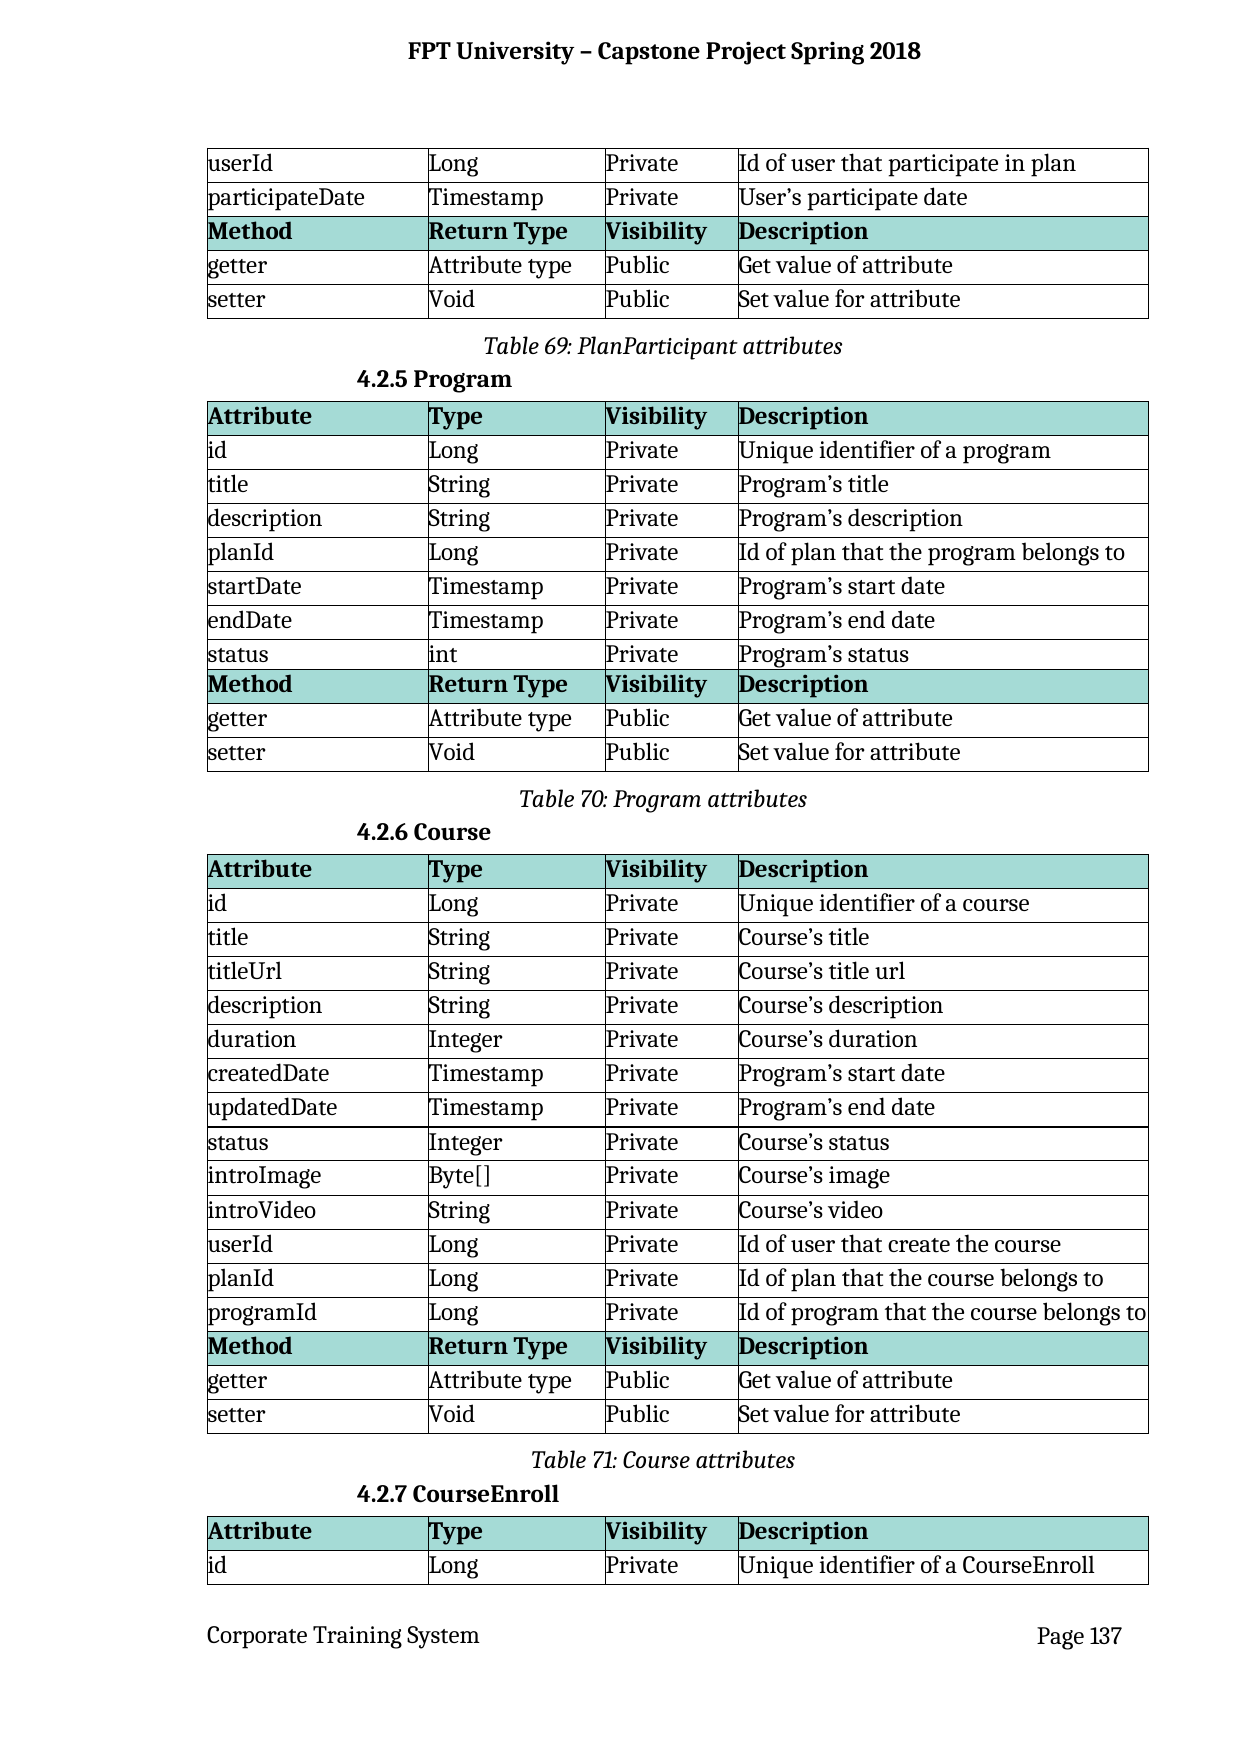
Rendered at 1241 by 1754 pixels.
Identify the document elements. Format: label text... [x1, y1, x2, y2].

table_cell Description [739, 670, 1148, 703]
table_cell Void [429, 738, 605, 771]
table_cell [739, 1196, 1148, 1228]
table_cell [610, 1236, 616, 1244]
table_cell Get value of attribute [739, 251, 1148, 284]
table_cell Public [606, 251, 738, 284]
table_cell startDate [208, 572, 428, 605]
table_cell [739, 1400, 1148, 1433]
table_cell id [208, 889, 428, 922]
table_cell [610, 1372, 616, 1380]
list Table 70: Program attributes [207, 785, 1122, 813]
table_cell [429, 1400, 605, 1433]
table_cell Id of plan that the program belongs to [739, 538, 1148, 571]
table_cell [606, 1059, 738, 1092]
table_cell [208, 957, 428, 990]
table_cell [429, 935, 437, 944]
table_cell Program’s end date [739, 606, 1148, 639]
table_header Attribute [208, 855, 428, 888]
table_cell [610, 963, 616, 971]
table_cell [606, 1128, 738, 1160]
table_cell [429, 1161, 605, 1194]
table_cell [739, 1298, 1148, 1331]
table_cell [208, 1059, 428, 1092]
table_cell setter [208, 285, 428, 318]
table_cell Private [606, 889, 738, 922]
subtitle 4.2.7 CourseEnroll [357, 1479, 1124, 1508]
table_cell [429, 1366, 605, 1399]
table_cell Visibility [606, 670, 738, 703]
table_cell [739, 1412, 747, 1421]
table_header Attribute [208, 402, 428, 435]
table_cell Timestamp [429, 572, 605, 605]
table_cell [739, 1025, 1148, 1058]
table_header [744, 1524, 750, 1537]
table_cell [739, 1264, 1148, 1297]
table_cell Long [429, 149, 605, 182]
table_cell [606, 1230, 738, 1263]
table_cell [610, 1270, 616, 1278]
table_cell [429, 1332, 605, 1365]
table_cell Long [429, 538, 605, 571]
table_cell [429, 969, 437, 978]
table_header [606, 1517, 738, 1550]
table_cell planId [208, 538, 428, 571]
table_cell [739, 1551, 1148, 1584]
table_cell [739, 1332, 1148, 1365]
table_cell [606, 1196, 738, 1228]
table_cell Long [429, 436, 605, 469]
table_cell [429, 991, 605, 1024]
table_cell Private [606, 572, 738, 605]
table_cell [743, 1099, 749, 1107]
table_cell Public [606, 285, 738, 318]
table_cell Public [606, 738, 738, 771]
table_cell Return Type [429, 217, 605, 250]
table_cell Method [208, 217, 428, 250]
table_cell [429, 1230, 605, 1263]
table_cell Program’s description [739, 504, 1148, 537]
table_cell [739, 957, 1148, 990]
table_cell Private [606, 183, 738, 216]
table_cell Long [429, 889, 605, 922]
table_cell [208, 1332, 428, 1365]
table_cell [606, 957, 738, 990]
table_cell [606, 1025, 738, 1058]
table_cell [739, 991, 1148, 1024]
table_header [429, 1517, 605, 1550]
table_cell Set value for attribute [739, 285, 1148, 318]
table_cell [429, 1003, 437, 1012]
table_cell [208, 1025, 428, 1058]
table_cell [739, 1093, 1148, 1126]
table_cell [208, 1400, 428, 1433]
table_cell Description [739, 217, 1148, 250]
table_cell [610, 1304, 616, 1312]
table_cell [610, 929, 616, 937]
table_cell Program’s title [739, 470, 1148, 503]
table_cell Visibility [606, 217, 738, 250]
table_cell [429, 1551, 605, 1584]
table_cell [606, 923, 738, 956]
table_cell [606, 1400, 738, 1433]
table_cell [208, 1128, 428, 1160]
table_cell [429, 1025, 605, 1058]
table_header Type [429, 855, 605, 888]
table_cell Set value for attribute [739, 738, 1148, 771]
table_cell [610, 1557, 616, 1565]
table_cell userId [208, 149, 428, 182]
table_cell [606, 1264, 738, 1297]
table_cell String [429, 470, 605, 503]
table_cell Private [606, 640, 738, 669]
table_cell Timestamp [429, 606, 605, 639]
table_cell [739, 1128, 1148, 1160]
table_cell title [208, 470, 428, 503]
table_cell int [429, 640, 605, 669]
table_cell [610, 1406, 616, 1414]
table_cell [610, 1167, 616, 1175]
list Table 69: PlanParticipant attributes [207, 332, 1122, 360]
table_cell setter [208, 738, 428, 771]
table_cell Private [606, 538, 738, 571]
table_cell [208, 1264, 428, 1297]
table_cell Void [429, 285, 605, 318]
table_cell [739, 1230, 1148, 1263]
list Table 71: Course attributes [207, 1446, 1122, 1475]
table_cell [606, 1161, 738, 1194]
table_header Type [429, 402, 605, 435]
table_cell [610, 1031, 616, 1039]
table_cell title [208, 923, 428, 956]
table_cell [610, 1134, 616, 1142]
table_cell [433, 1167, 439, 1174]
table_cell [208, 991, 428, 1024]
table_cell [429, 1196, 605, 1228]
table_cell Private [606, 504, 738, 537]
subtitle 4.2.5 Program [357, 364, 1124, 393]
table_cell Get value of attribute [739, 704, 1148, 737]
table_header Description [739, 402, 1148, 435]
table_cell Private [606, 436, 738, 469]
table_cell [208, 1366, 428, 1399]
table_cell status [208, 640, 428, 669]
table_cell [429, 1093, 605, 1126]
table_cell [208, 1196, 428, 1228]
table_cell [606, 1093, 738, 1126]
table_cell Program’s start date [739, 572, 1148, 605]
table_cell Method [208, 670, 428, 703]
table_header Visibility [606, 855, 738, 888]
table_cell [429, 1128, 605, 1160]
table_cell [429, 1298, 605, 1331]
table_cell Unique identifier of a course [739, 889, 1148, 922]
table_cell String [429, 504, 605, 537]
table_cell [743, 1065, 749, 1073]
table_cell Id of user that participate in plan [739, 149, 1148, 182]
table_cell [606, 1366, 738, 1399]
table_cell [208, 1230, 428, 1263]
subtitle 4.2.6 Course [357, 818, 1124, 846]
table_cell User’s participate date [739, 183, 1148, 216]
table_cell getter [208, 251, 428, 284]
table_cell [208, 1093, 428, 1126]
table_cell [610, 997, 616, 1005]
table_cell participateDate [208, 183, 428, 216]
table_cell id [208, 436, 428, 469]
table_cell Attribute type [429, 251, 605, 284]
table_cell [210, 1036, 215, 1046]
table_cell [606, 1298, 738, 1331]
table_cell Public [606, 704, 738, 737]
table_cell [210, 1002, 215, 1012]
table_cell Return Type [429, 670, 605, 703]
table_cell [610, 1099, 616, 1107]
table_cell Private [606, 606, 738, 639]
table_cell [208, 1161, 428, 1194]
table_cell Unique identifier of a program [739, 436, 1148, 469]
table_cell Timestamp [429, 183, 605, 216]
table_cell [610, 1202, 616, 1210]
table_cell Private [606, 470, 738, 503]
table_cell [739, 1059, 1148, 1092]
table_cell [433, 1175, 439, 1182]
table_cell Attribute type [429, 704, 605, 737]
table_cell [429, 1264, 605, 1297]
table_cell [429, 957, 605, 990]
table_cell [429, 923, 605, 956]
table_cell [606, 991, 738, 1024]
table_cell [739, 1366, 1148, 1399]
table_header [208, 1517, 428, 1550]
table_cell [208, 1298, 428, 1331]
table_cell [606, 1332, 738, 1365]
table_header Description [739, 855, 1148, 888]
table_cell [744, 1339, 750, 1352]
table_cell Private [606, 149, 738, 182]
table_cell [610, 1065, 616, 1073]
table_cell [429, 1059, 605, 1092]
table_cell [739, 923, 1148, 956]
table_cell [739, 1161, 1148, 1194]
table_cell description [208, 504, 428, 537]
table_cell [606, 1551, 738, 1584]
table_cell Program’s status [739, 640, 1148, 669]
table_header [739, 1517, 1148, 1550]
table_cell getter [208, 704, 428, 737]
table_cell endDate [208, 606, 428, 639]
table_header Visibility [606, 402, 738, 435]
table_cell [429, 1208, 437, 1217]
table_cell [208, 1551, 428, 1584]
